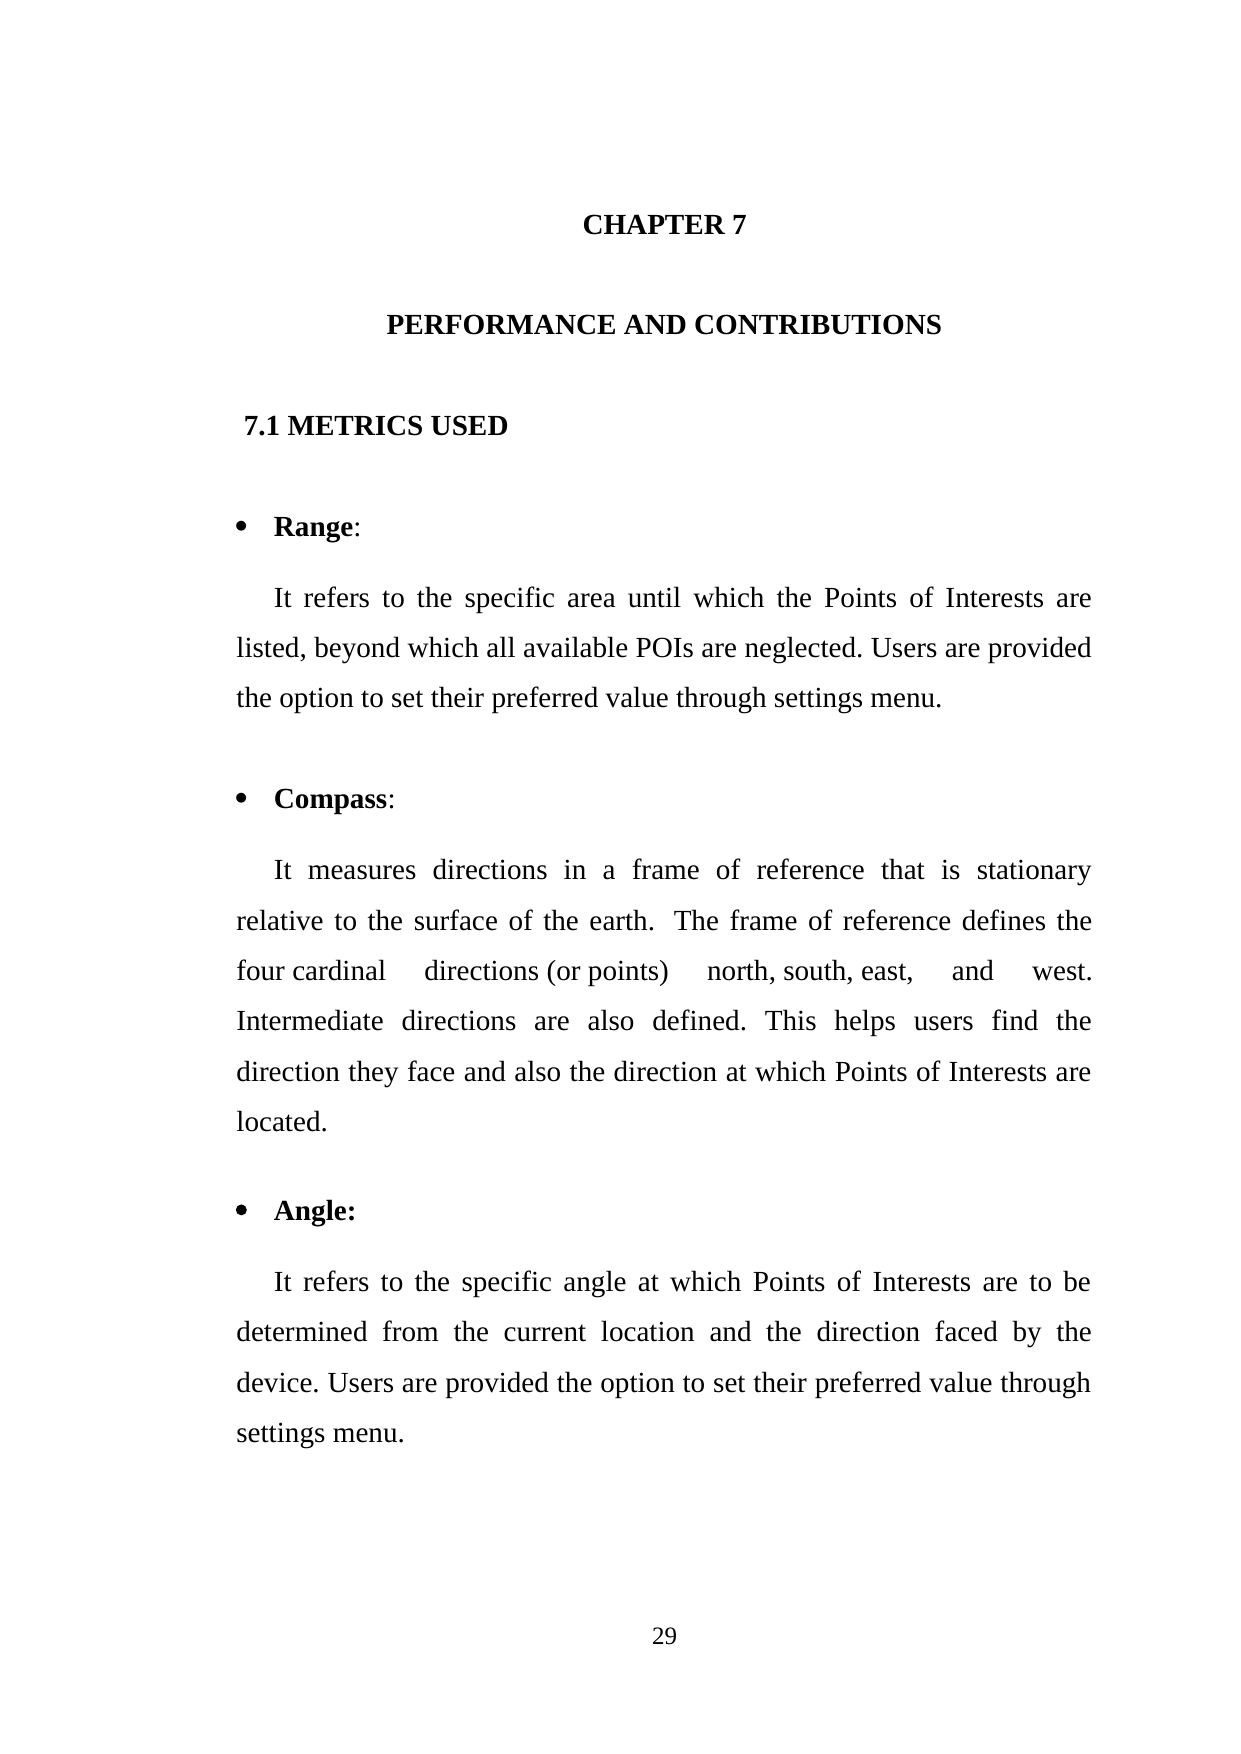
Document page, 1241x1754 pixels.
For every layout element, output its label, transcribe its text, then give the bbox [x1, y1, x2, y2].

text It refers to the specific angle at which Points of Interests are to be determined from the current location and the direction faced by the device. Users are provided the option to set their preferred value through settings menu. [236, 1264, 1092, 1448]
text 7.1 METRICS USED [236, 408, 1092, 442]
list Range: [236, 509, 1092, 542]
list Compass: [236, 781, 1092, 815]
text PERFORMANCE AND CONTRIBUTIONS [236, 307, 1092, 341]
list Angle: [236, 1193, 1092, 1226]
text CHAPTER 7 [236, 207, 1092, 240]
text It refers to the specific area until which the Points of Interests are listed, beyond which all available POIs are neglected. Users are provided the option to set their preferred value through settings menu. [236, 580, 1092, 714]
text It measures directions in a frame of reference that is stationary relative to the surface of the earth. The frame of reference defines the four cardinal directions (or points) north, south, east, and west. Intermediate directions are also defined. This helps users find the direction they face and also the direction at which Points of Interests are located. [236, 852, 1092, 1137]
